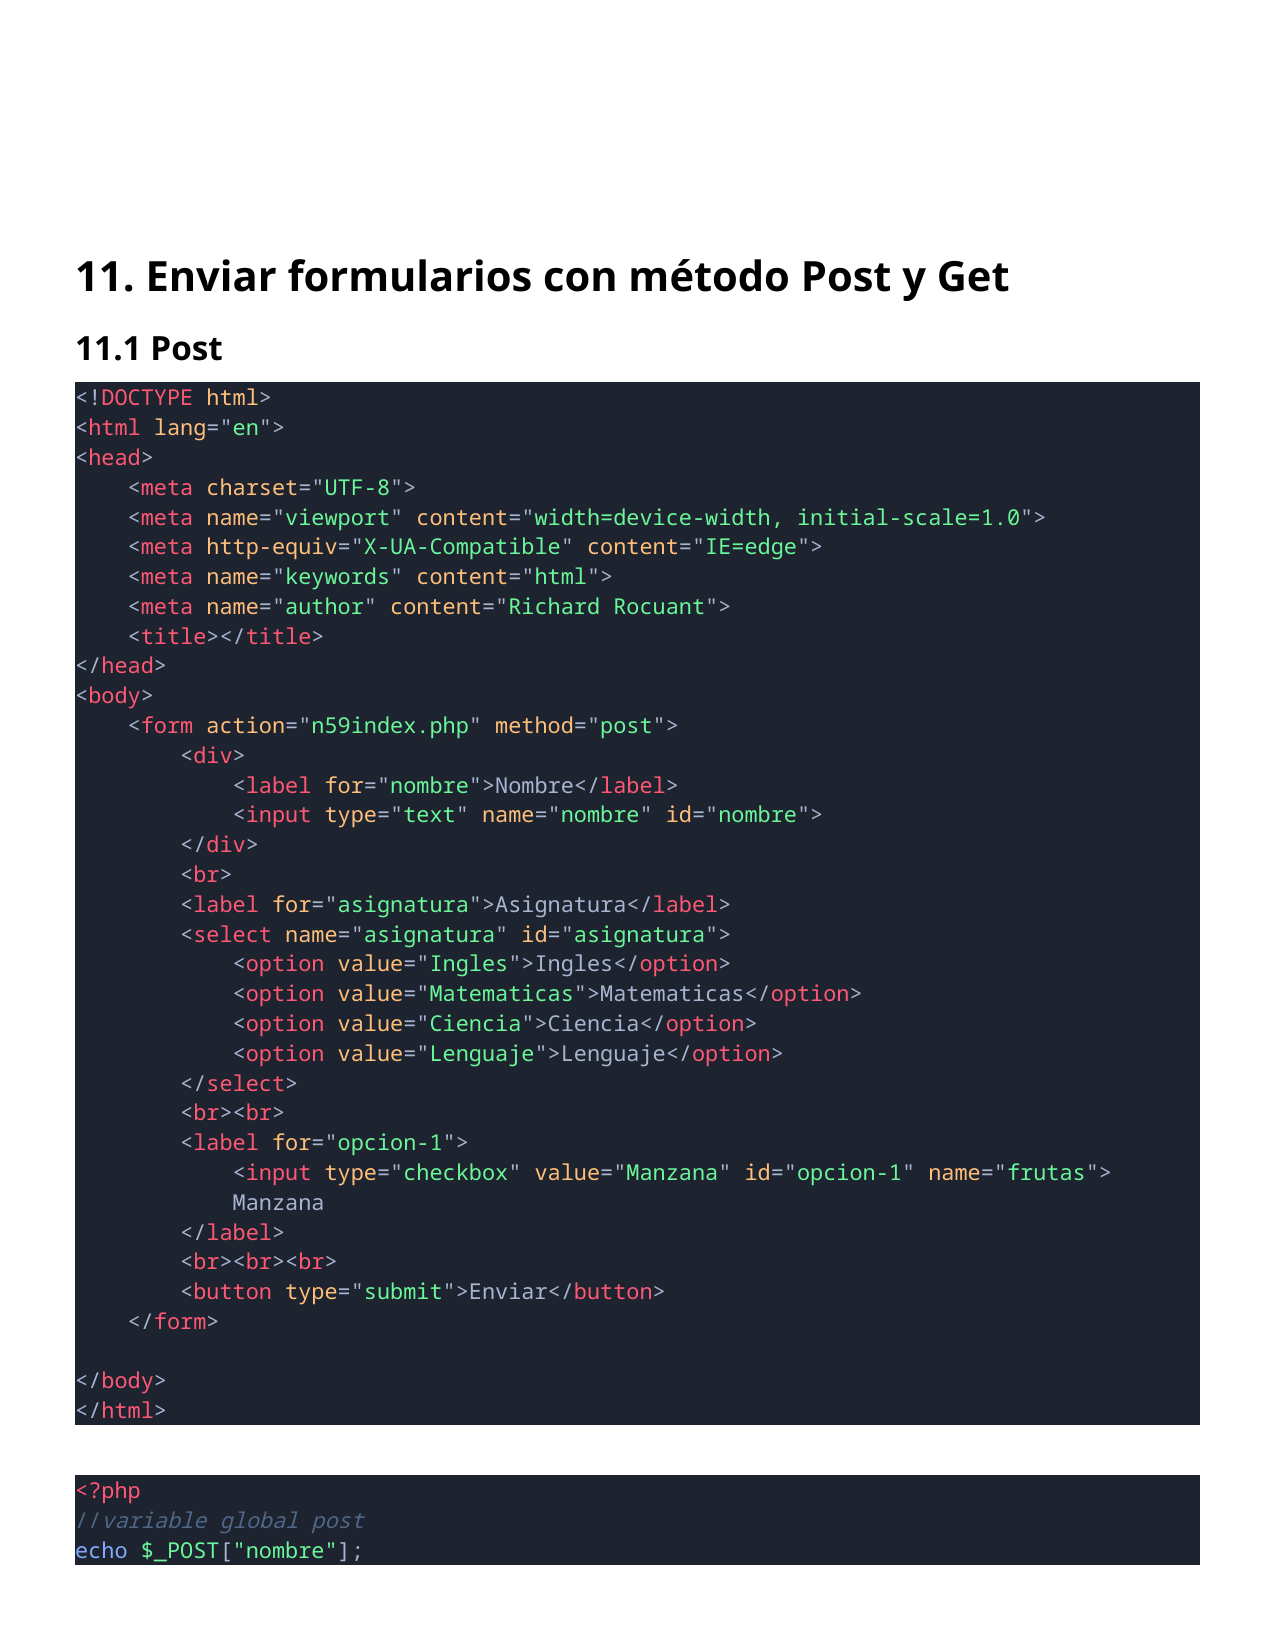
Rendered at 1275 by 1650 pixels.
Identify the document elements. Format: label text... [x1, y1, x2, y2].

text <meta http-equiv="X-UA-Compatible" content="IE=edge"> [75, 531, 1200, 561]
text <div> [75, 740, 1200, 769]
text <label for="nombre">Nombre</label> [75, 769, 1200, 799]
text //variable global post [75, 1505, 1200, 1535]
text </head> [75, 650, 1200, 680]
text <option value="Lenguaje">Lenguaje</option> [75, 1038, 1200, 1067]
text <?php [75, 1475, 1200, 1505]
text <meta name="viewport" content="width=device-width, initial-scale=1.0"> [75, 501, 1200, 531]
text <select name="asignatura" id="asignatura"> [75, 918, 1200, 948]
text <form action="n59index.php" method="post"> [75, 710, 1200, 740]
text <br><br><br> [75, 1246, 1200, 1276]
text <body> [75, 680, 1200, 710]
text <html lang="en"> [75, 412, 1200, 442]
text <option value="Ingles">Ingles</option> [75, 948, 1200, 978]
text <label for="asignatura">Asignatura</label> [75, 889, 1200, 918]
text <br><br> [75, 1097, 1200, 1127]
text </form> [75, 1306, 1200, 1336]
text </label> [75, 1216, 1200, 1246]
text <!DOCTYPE html> [75, 382, 1200, 412]
text <option value="Matematicas">Matematicas</option> [75, 978, 1200, 1008]
subtitle 11.1 Post [75, 325, 1200, 370]
text echo $_POST["nombre"]; [75, 1535, 1200, 1565]
text <meta charset="UTF-8"> [75, 472, 1200, 501]
text <button type="submit">Enviar</button> [75, 1276, 1200, 1306]
text <meta name="keywords" content="html"> [75, 561, 1200, 591]
text <title></title> [75, 621, 1200, 650]
text <head> [75, 442, 1200, 472]
text </body> [75, 1365, 1200, 1395]
text <meta name="author" content="Richard Rocuant"> [75, 591, 1200, 621]
text </select> [75, 1067, 1200, 1097]
text <input type="text" name="nombre" id="nombre"> [75, 799, 1200, 829]
text Manzana [75, 1187, 1200, 1216]
text <label for="opcion-1"> [75, 1127, 1200, 1157]
text </html> [75, 1395, 1200, 1425]
text </div> [75, 829, 1200, 859]
subtitle 11. Enviar formularios con método Post y Get [75, 247, 1200, 304]
text <option value="Ciencia">Ciencia</option> [75, 1008, 1200, 1038]
text <input type="checkbox" value="Manzana" id="opcion-1" name="frutas"> [75, 1157, 1200, 1187]
text <br> [75, 859, 1200, 889]
